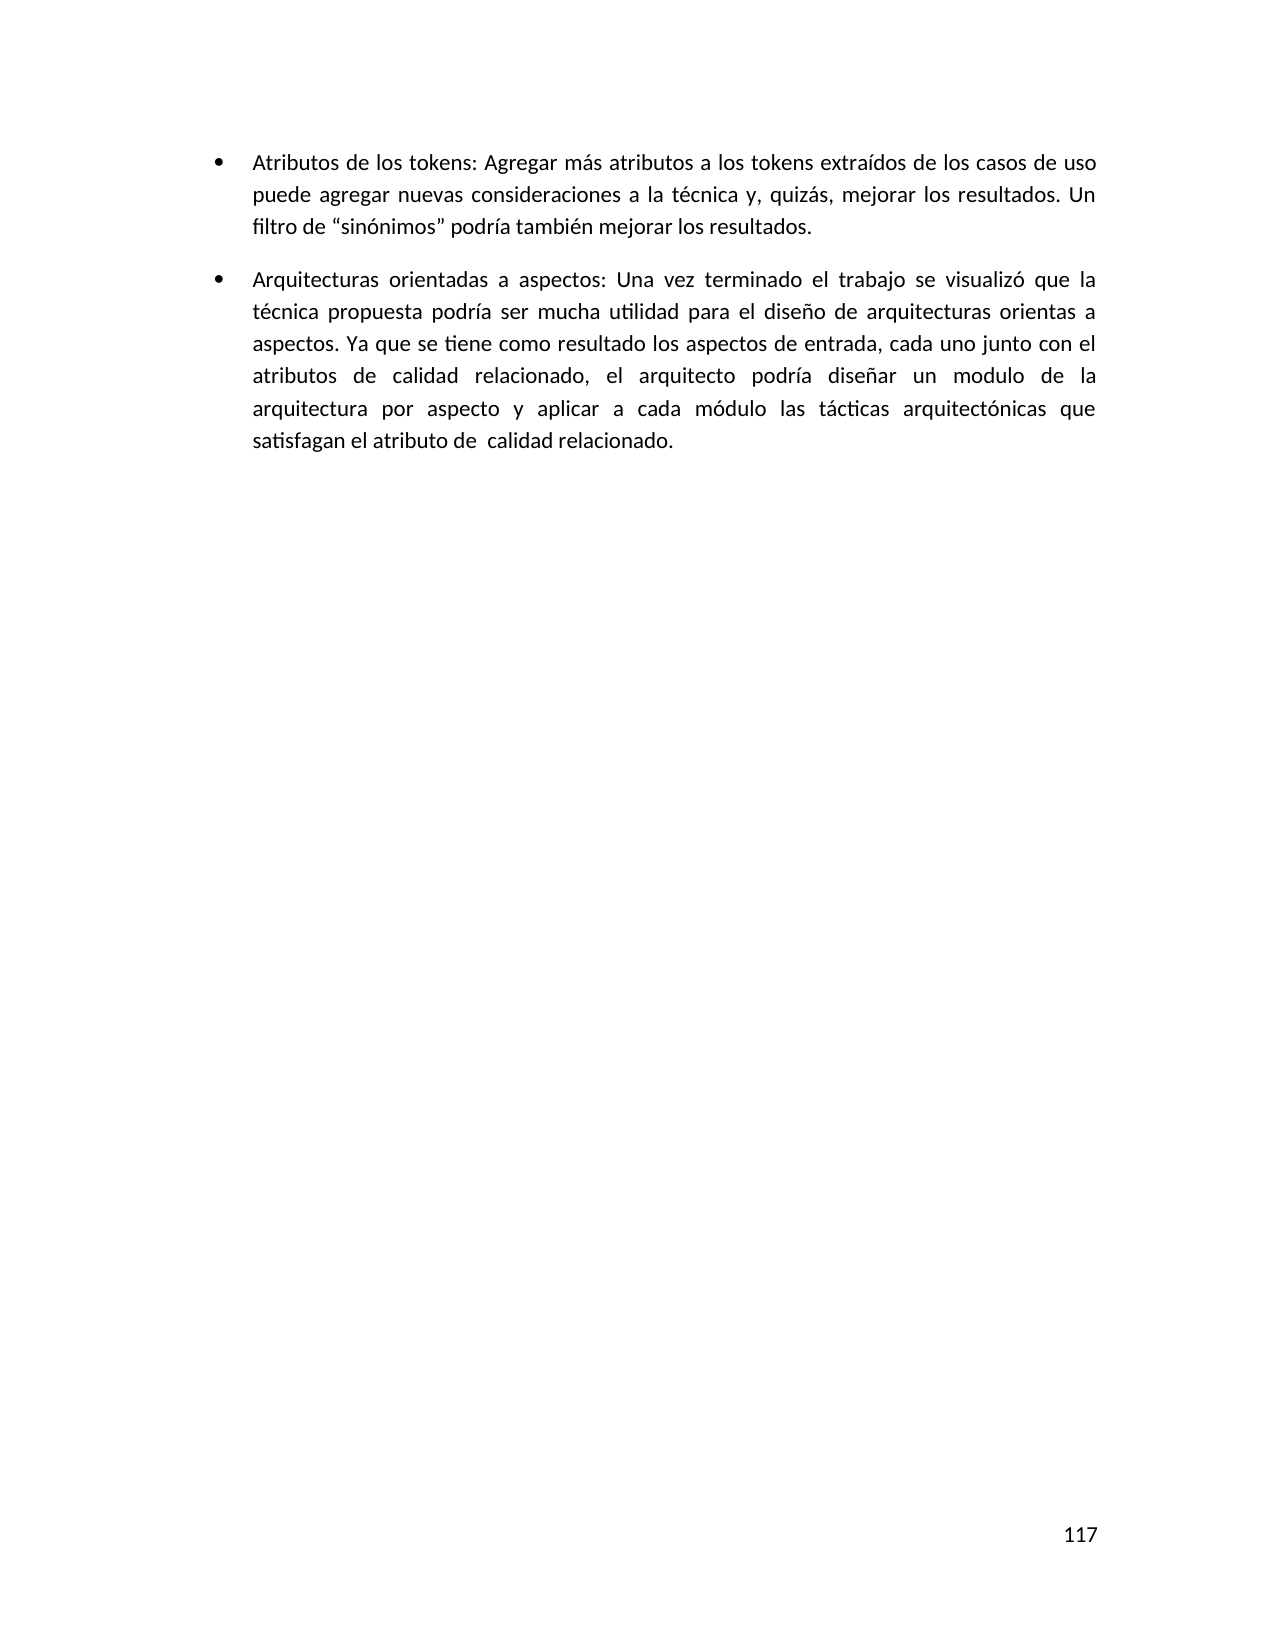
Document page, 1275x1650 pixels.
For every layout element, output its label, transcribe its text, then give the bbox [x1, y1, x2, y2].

list Atributos de los tokens: Agregar más atributos a los tokens extraídos de los casos de uso puede agregar nuevas consideraciones a la técnica y, quizás, mejorar los resultados. Un filtro de “sinónimos” podría también mejorar los resultados. [215, 148, 1098, 240]
list Arquitecturas orientadas a aspectos: Una vez terminado el trabajo se visualizó que la técnica propuesta podría ser mucha utilidad para el diseño de arquitecturas orientas a aspectos. Ya que se tiene como resultado los aspectos de entrada, cada uno junto con el atributos de calidad relacionado, el arquitecto podría diseñar un modulo de la arquitectura por aspecto y aplicar a cada módulo las tácticas arquitectónicas que satisfagan el atributo de calidad relacionado. [215, 265, 1098, 454]
